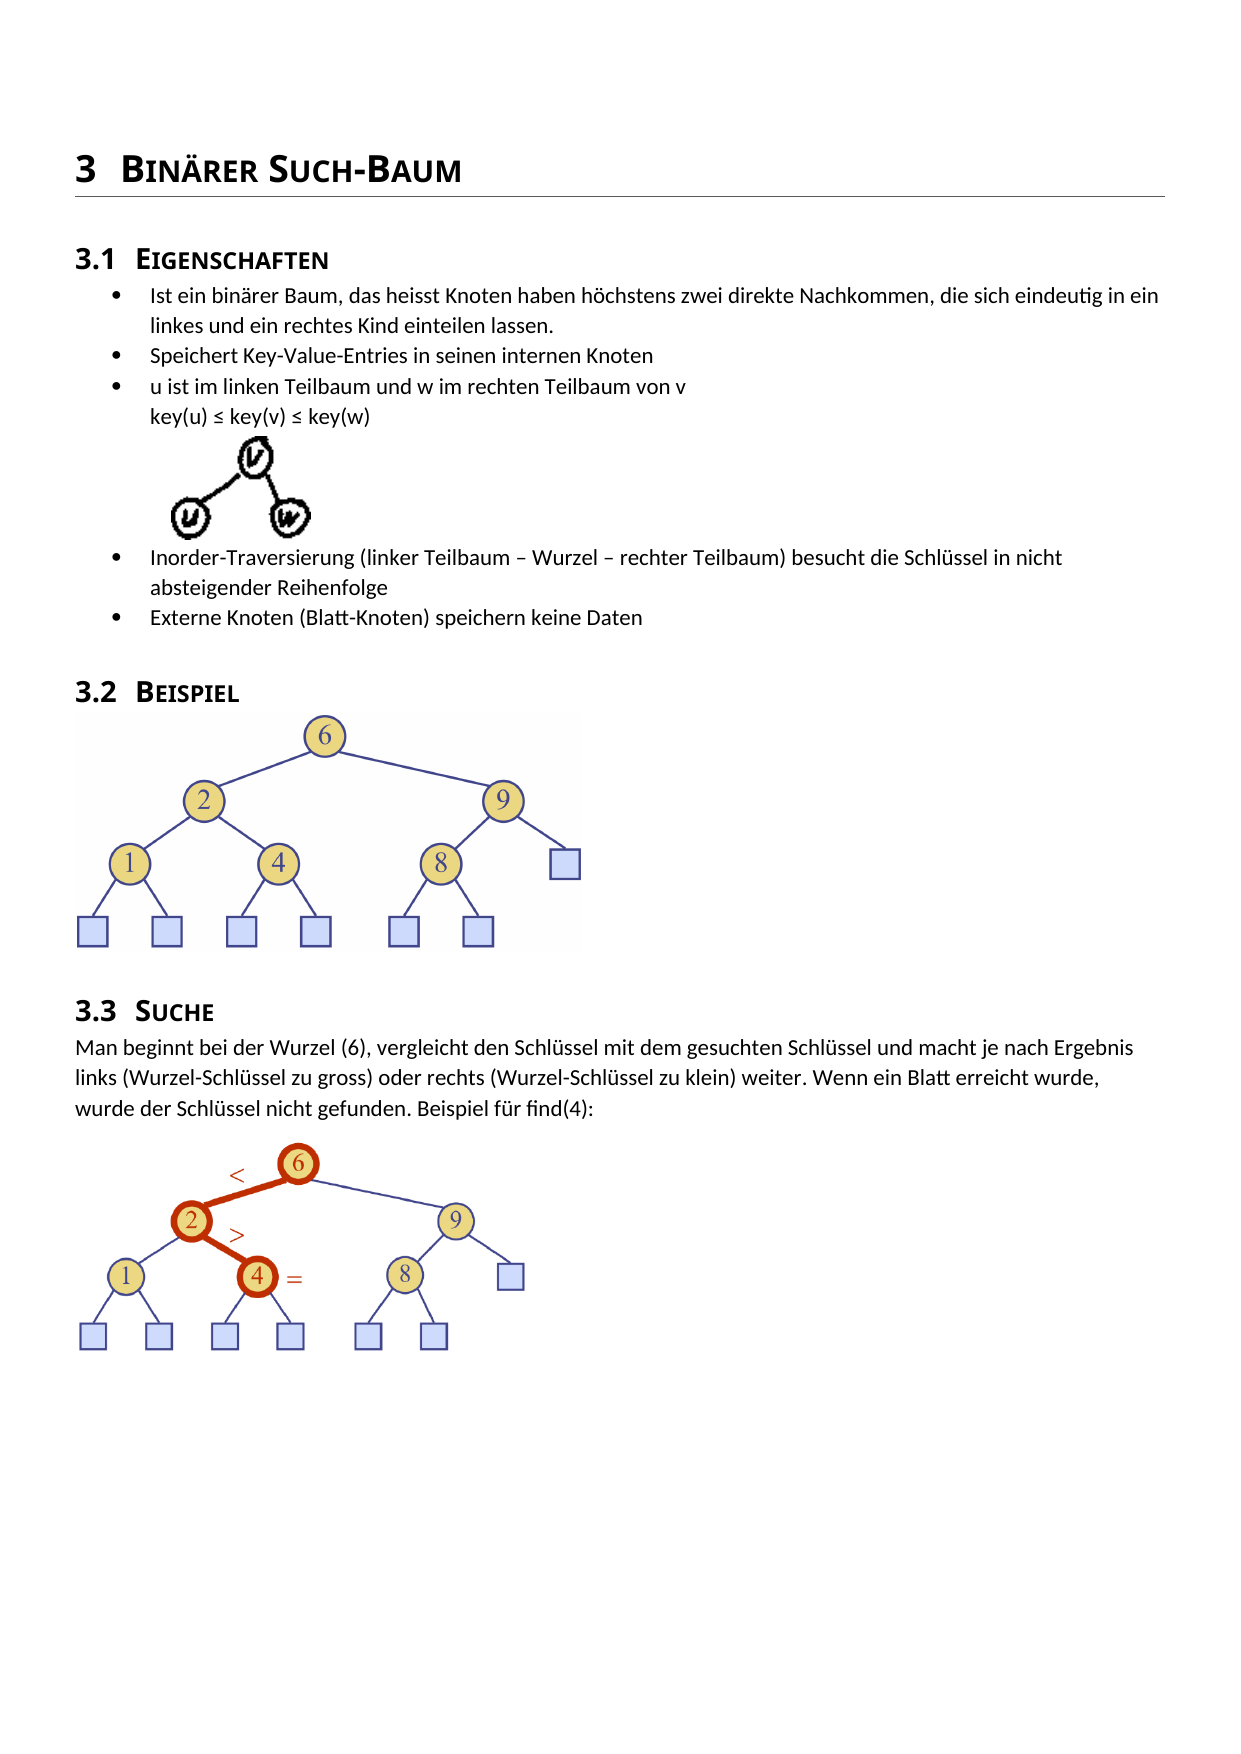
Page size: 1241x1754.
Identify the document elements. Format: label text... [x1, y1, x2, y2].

subtitle Eigenschaften [75, 238, 1165, 278]
picture [171, 436, 311, 540]
text Man beginnt bei der Wurzel (6), vergleicht den Schlüssel mit dem gesuchten Schlüssel und macht je nach Ergebnis links (Wurzel-Schlüssel zu gross) oder rechts (Wurzel-Schlüssel zu klein) weiter. Wenn ein Blatt erreicht wurde, wurde der Schlüssel nicht gefunden. Beispiel für find(4): [75, 1033, 1165, 1122]
list Externe Knoten (Blatt-Knoten) speichern keine Daten [112, 603, 1165, 631]
list u ist im linken Teilbaum und w im rechten Teilbaum von v key(u) ≤ key(v) ≤ key(w) [112, 372, 1165, 430]
list Speichert Key-Value-Entries in seinen internen Knoten [112, 342, 1165, 370]
list Inorder-Traversierung (linker Teilbaum – Wurzel – rechter Teilbaum) besucht die Schlüssel in nicht absteigender Reihenfolge [112, 543, 1165, 601]
picture [75, 1140, 527, 1354]
picture [75, 713, 583, 951]
subtitle Suche [75, 991, 1165, 1030]
subtitle Beispiel [75, 671, 1165, 711]
subtitle Binärer Such-Baum [75, 143, 1165, 196]
list Ist ein binärer Baum, das heisst Knoten haben höchstens zwei direkte Nachkommen, die sich eindeutig in ein linkes und ein rechtes Kind einteilen lassen. [112, 281, 1165, 339]
